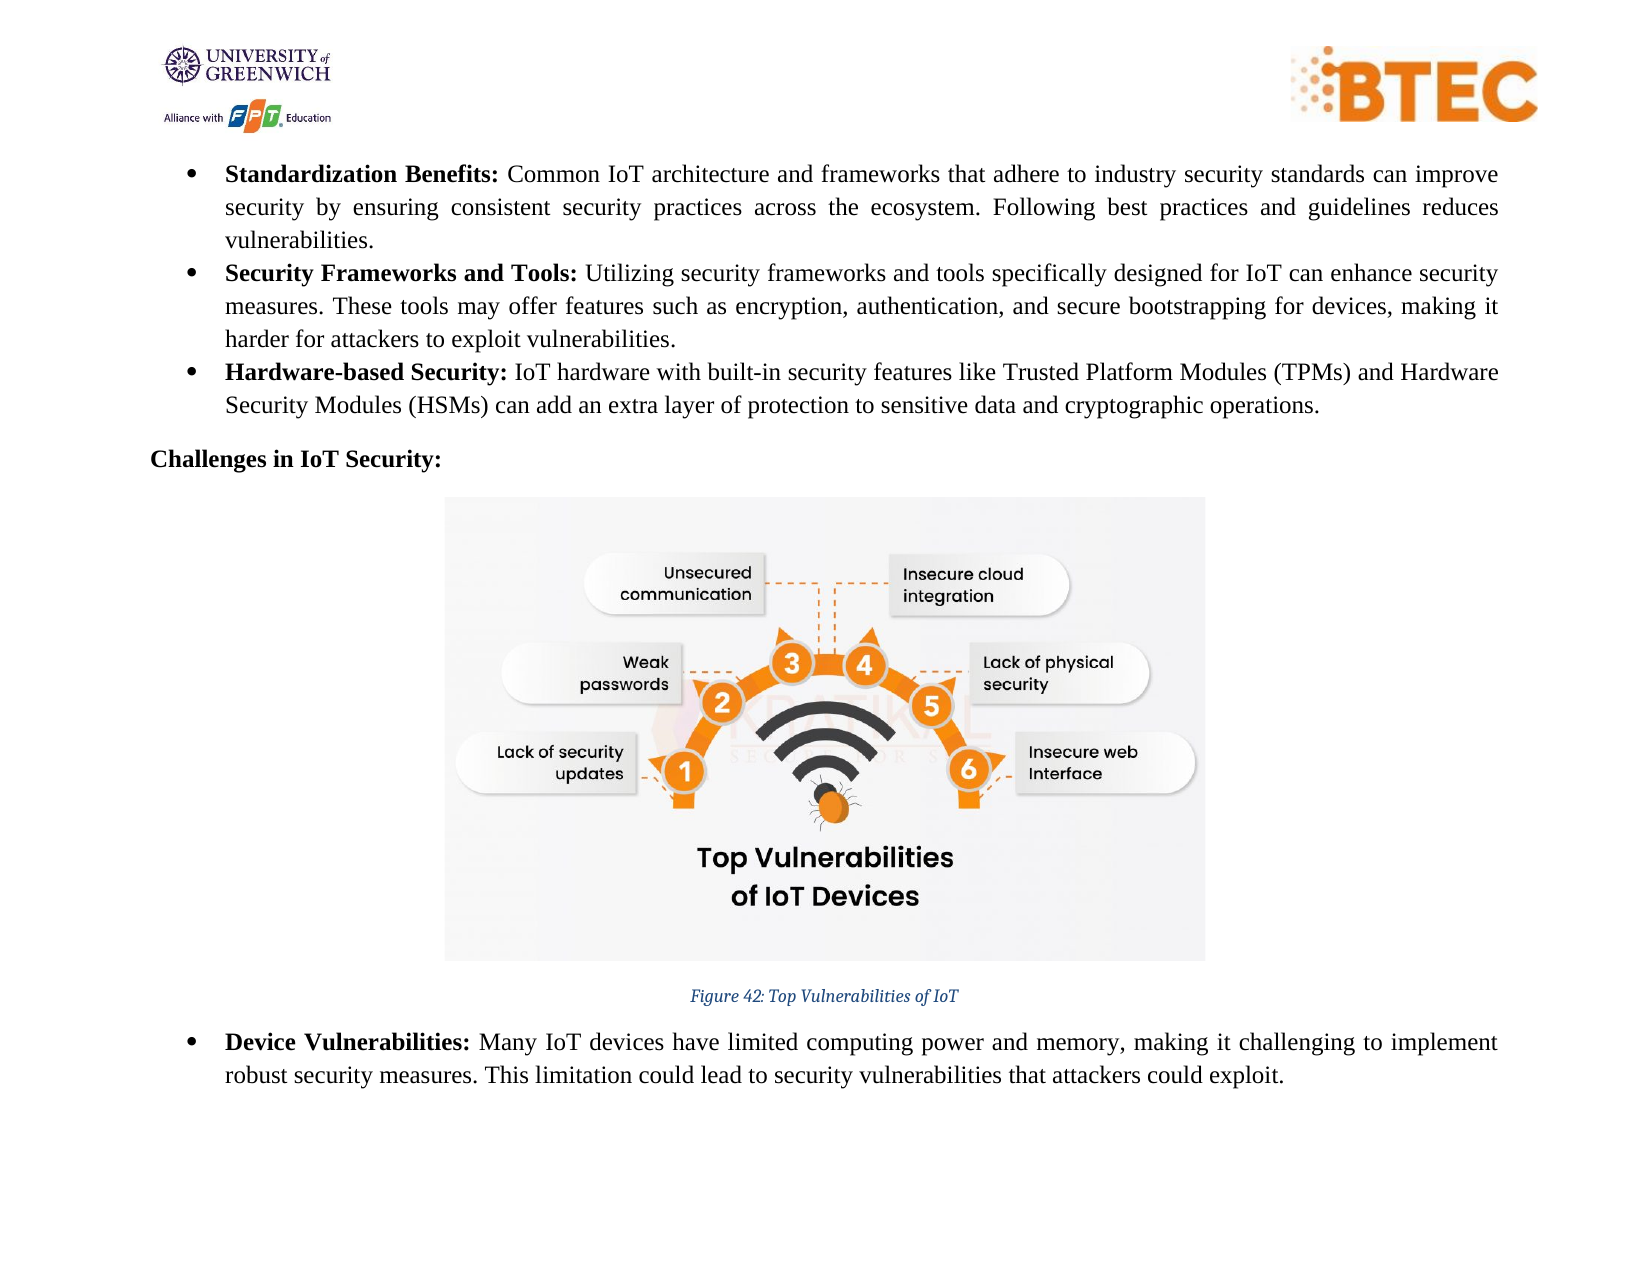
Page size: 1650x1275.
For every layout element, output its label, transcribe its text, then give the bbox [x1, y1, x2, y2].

picture [150, 32, 343, 144]
list Security Frameworks and Tools: Utilizing security frameworks and tools specifically designed for IoT can enhance security measures. These tools may offer features such as encryption, authentication, and secure bootstrapping for devices, making it harder for attackers to exploit vulnerabilities. [187, 258, 1500, 353]
text Challenges in IoT Security: [150, 444, 1500, 473]
list Standardization Benefits: Common IoT architecture and frameworks that adhere to industry security standards can improve security by ensuring consistent security practices across the ecosystem. Following best practices and guidelines reduces vulnerabilities. [187, 159, 1500, 254]
list Hardware-based Security: IoT hardware with built-in security features like Trusted Platform Modules (TPMs) and Hardware Security Modules (HSMs) can add an extra layer of protection to sensitive data and cryptographic operations. [187, 357, 1500, 419]
picture [1290, 46, 1538, 122]
picture [444, 497, 1206, 961]
list Device Vulnerabilities: Many IoT devices have limited computing power and memory, making it challenging to implement robust security measures. This limitation could lead to security vulnerabilities that attackers could exploit. [187, 1027, 1500, 1089]
